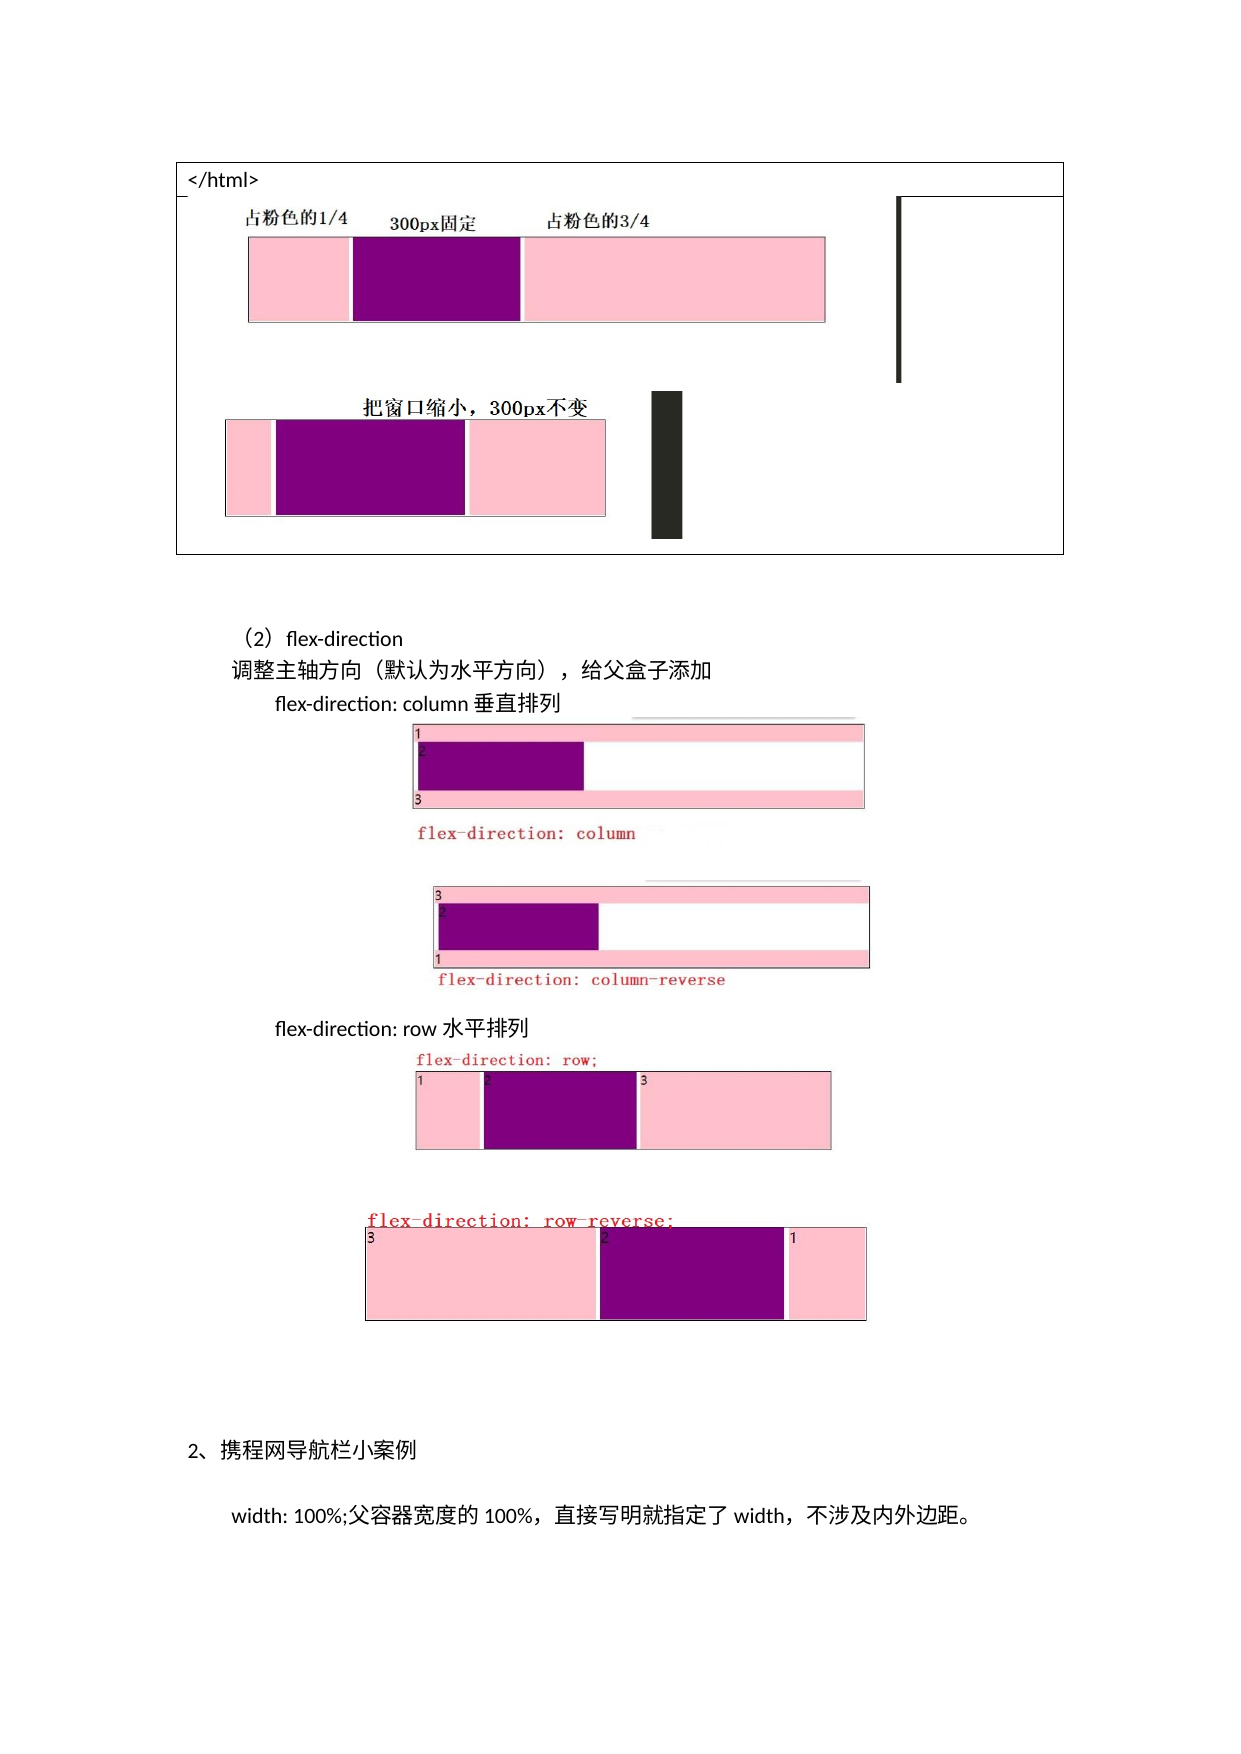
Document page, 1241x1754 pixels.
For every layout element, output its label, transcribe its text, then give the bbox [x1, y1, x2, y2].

picture [391, 1042, 850, 1178]
text width: 100%;父容器宽度的100%，直接写明就指定了width，不涉及内外边距。 [187, 1498, 1053, 1530]
picture [187, 196, 902, 383]
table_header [177, 163, 1063, 196]
text （2）flex-direction [187, 620, 1053, 653]
picture [187, 391, 683, 539]
picture [400, 717, 884, 863]
text flex-direction: column 垂直排列 [187, 685, 1053, 718]
text 调整主轴方向（默认为水平方向），给父盒子添加 [187, 653, 1053, 685]
text flex-direction: row 水平排列 [187, 1010, 1053, 1043]
table_cell [177, 197, 1063, 554]
picture [403, 880, 881, 993]
text 2、携程网导航栏小案例 [187, 1433, 1053, 1465]
picture [334, 1205, 906, 1348]
